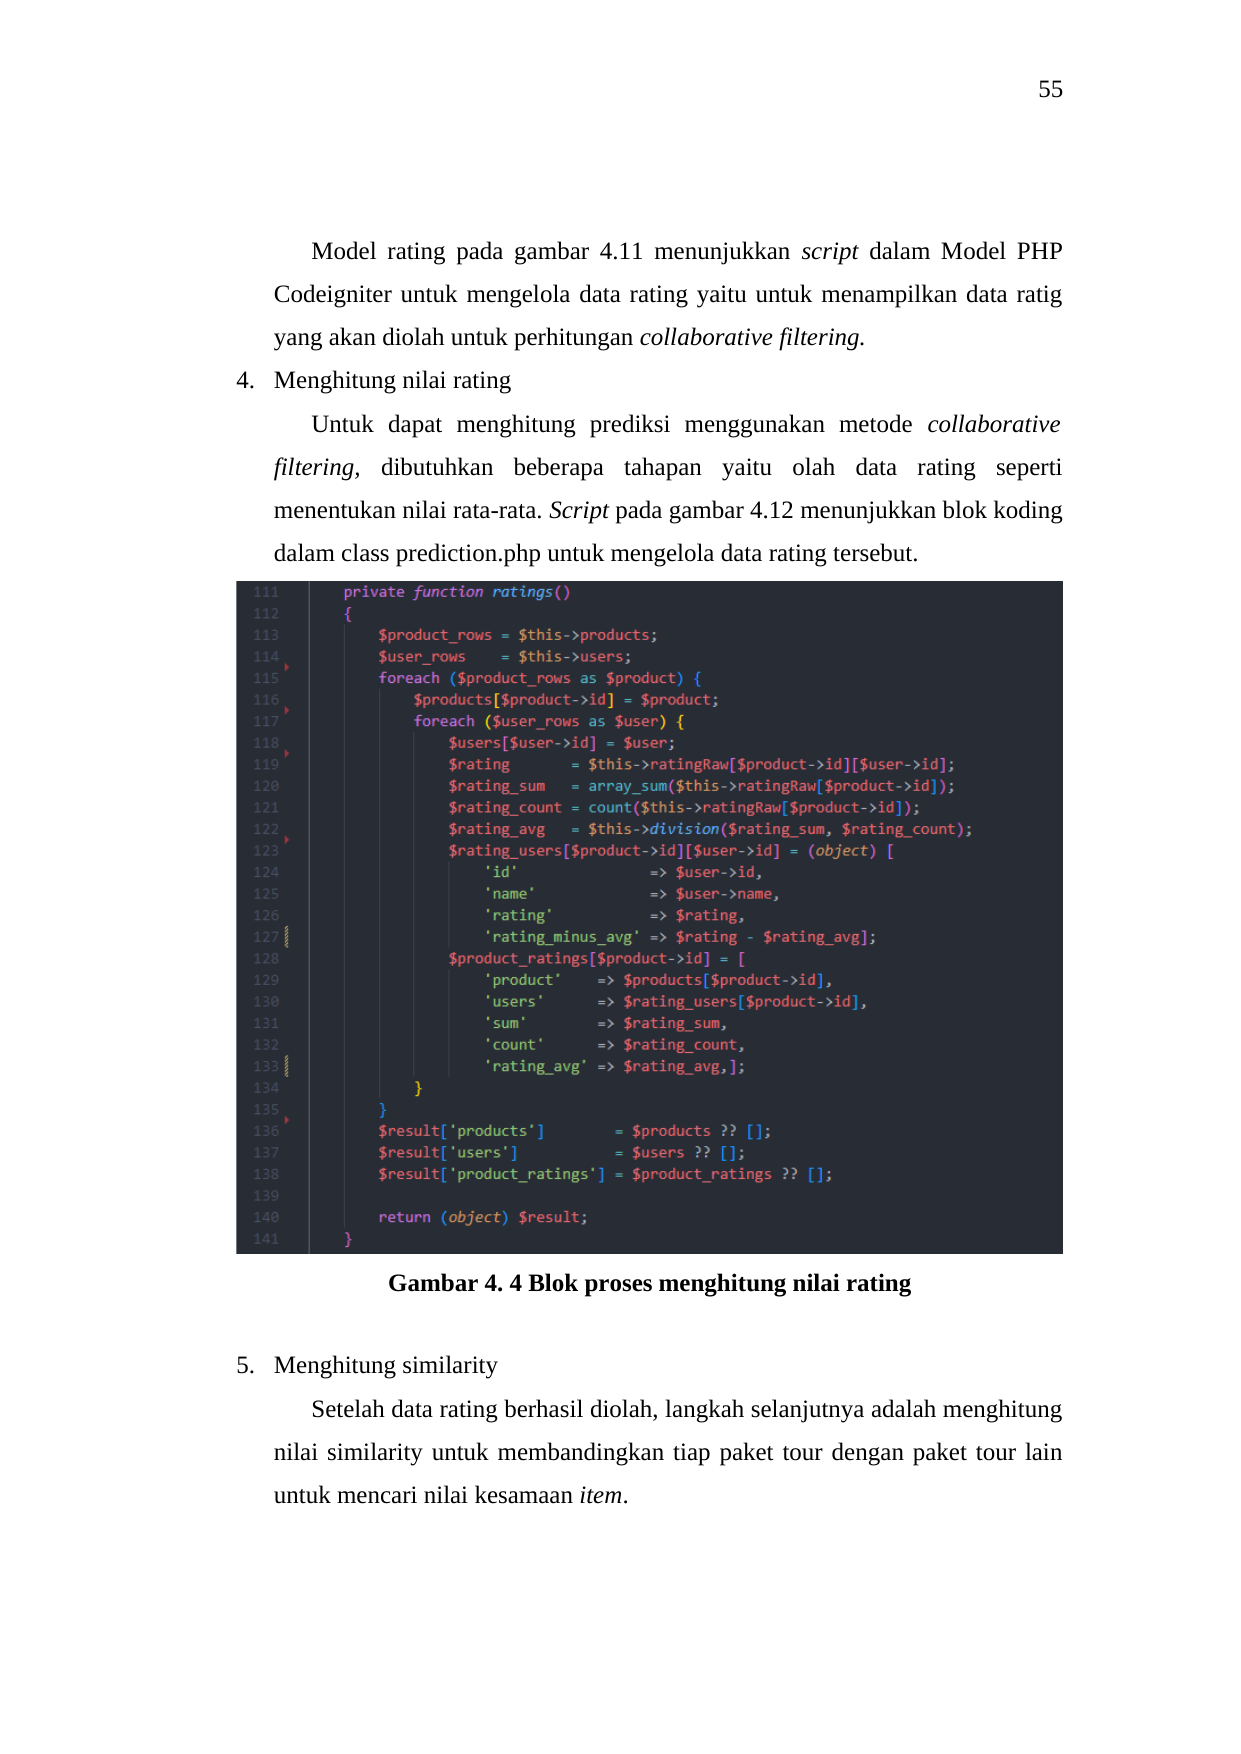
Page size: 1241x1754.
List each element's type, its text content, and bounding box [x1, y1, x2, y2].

list Menghitung similarity [236, 1351, 1063, 1379]
list Model rating pada gambar 4.11 menunjukkan script dalam Model PHP Codeigniter untuk mengelola data rating yaitu untuk menampilkan data ratig yang akan diolah untuk perhitungan collaborative filtering. [274, 236, 1063, 351]
list Menghitung nilai rating [236, 366, 1063, 394]
list Untuk dapat menghitung prediksi menggunakan metode collaborative filtering, dibutuhkan beberapa tahapan yaitu olah data rating seperti menentukan nilai rata-rata. Script pada gambar 4.12 menunjukkan blok koding dalam class prediction.php untuk mengelola data rating tersebut. [274, 409, 1063, 567]
picture [236, 581, 1063, 1254]
list Setelah data rating berhasil diolah, langkah selanjutnya adalah menghitung nilai similarity untuk membandingkan tiap paket tour dengan paket tour lain untuk mencari nilai kesamaan item. [274, 1394, 1063, 1509]
